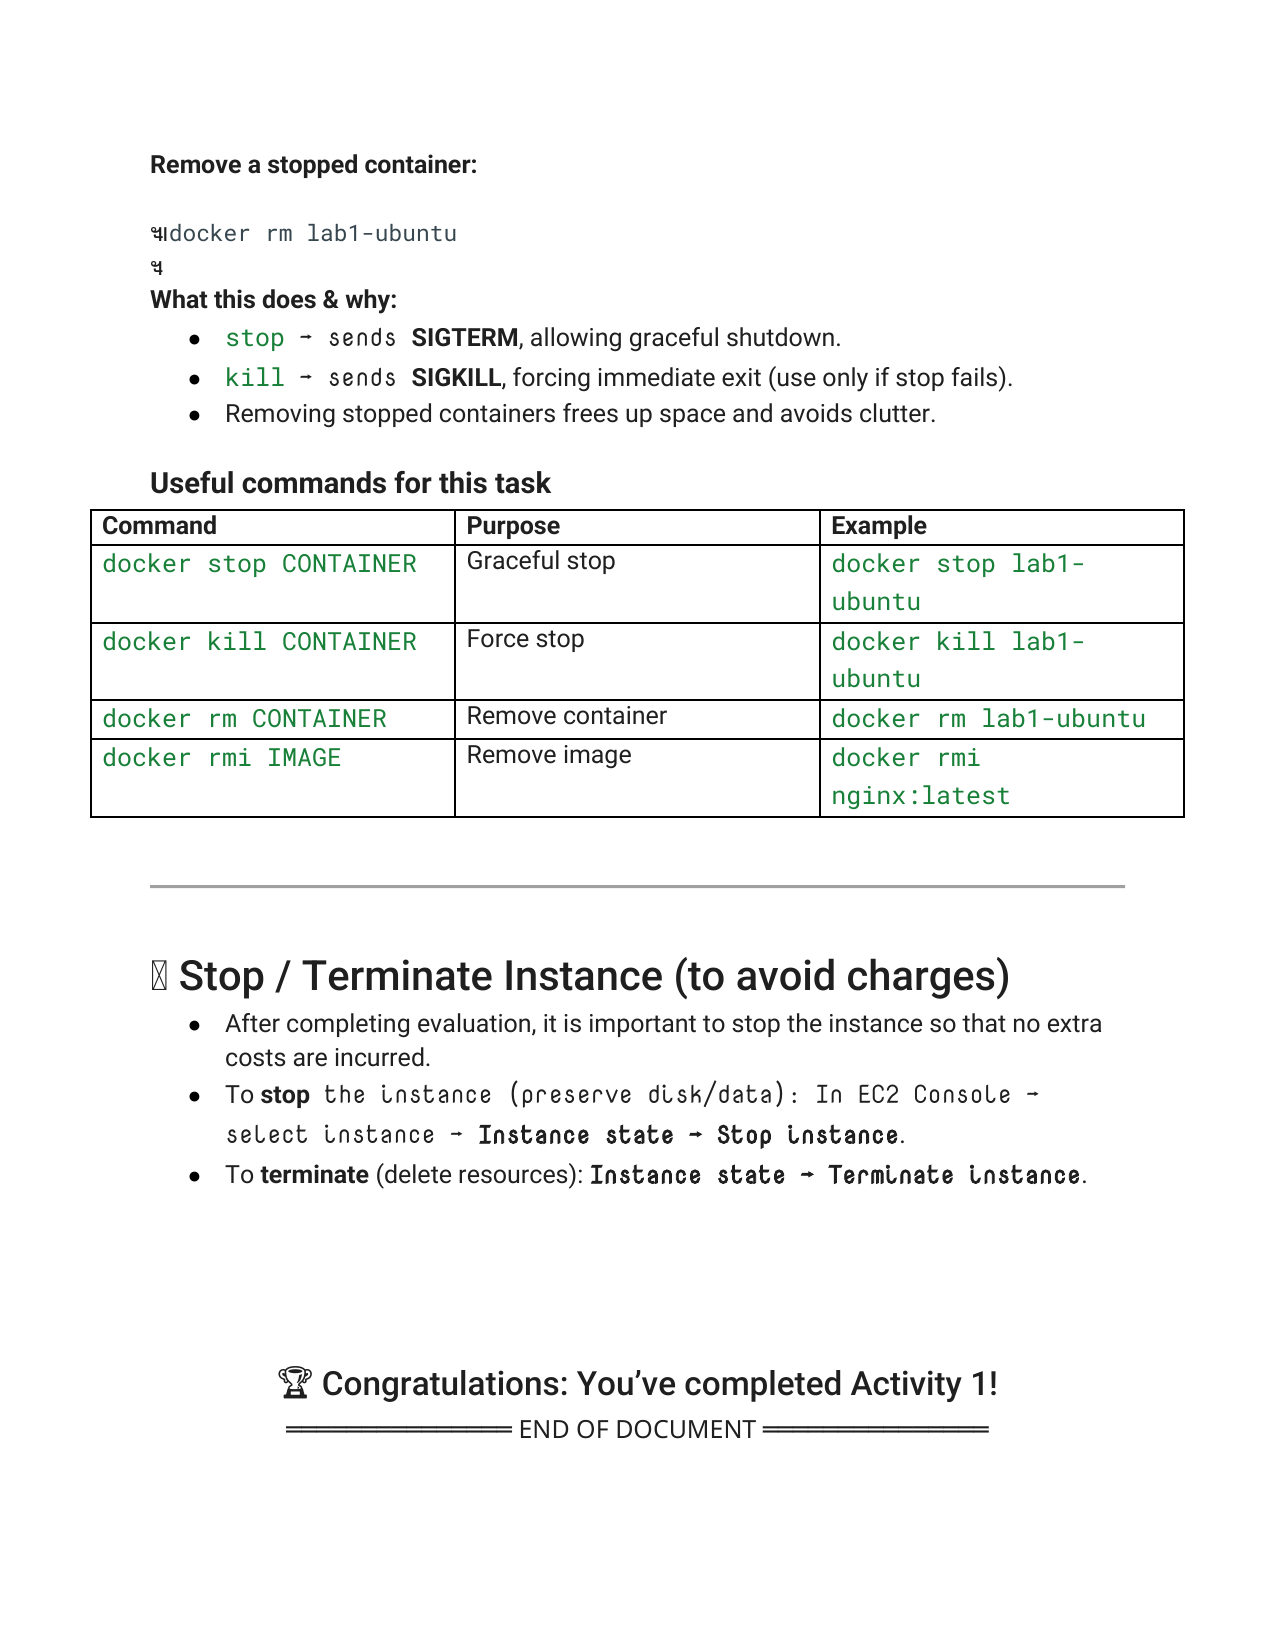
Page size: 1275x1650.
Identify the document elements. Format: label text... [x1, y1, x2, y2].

list Removing stopped containers frees up space and avoids clutter. [187, 399, 1125, 428]
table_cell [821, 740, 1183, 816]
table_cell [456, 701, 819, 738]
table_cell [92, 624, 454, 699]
text What this does & why: [150, 286, 1125, 315]
subtitle 🏆 Congratulations: You’ve completed Activity 1! [150, 1364, 1125, 1403]
text Remove a stopped container: [150, 150, 1125, 179]
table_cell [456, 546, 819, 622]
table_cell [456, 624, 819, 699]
subtitle 🛑 Stop / Terminate Instance (to avoid charges) [150, 952, 1125, 1001]
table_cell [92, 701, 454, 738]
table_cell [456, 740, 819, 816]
text docker rm lab1-ubuntu [150, 217, 1125, 247]
list stop → sends SIGTERM, allowing graceful shutdown. [187, 319, 1125, 354]
list To terminate (delete resources): Instance state → Terminate instance. [187, 1156, 1125, 1191]
subtitle Useful commands for this task [150, 466, 1125, 500]
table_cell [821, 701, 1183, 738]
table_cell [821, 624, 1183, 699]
list kill → sends SIGKILL, forcing immediate exit (use only if stop fails). [187, 359, 1125, 394]
list To stop the instance (preserve disk/data): In EC2 Console → select instance → Instance state → Stop instance. [187, 1076, 1125, 1151]
text  [150, 252, 1125, 281]
list After completing evaluation, it is important to stop the instance so that no extra costs are incurred. [187, 1009, 1125, 1072]
text ═══════════════ END OF DOCUMENT ═══════════════ [150, 1412, 1125, 1446]
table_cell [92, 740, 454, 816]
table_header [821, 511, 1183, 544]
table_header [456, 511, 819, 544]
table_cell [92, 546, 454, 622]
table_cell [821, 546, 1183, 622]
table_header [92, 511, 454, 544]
